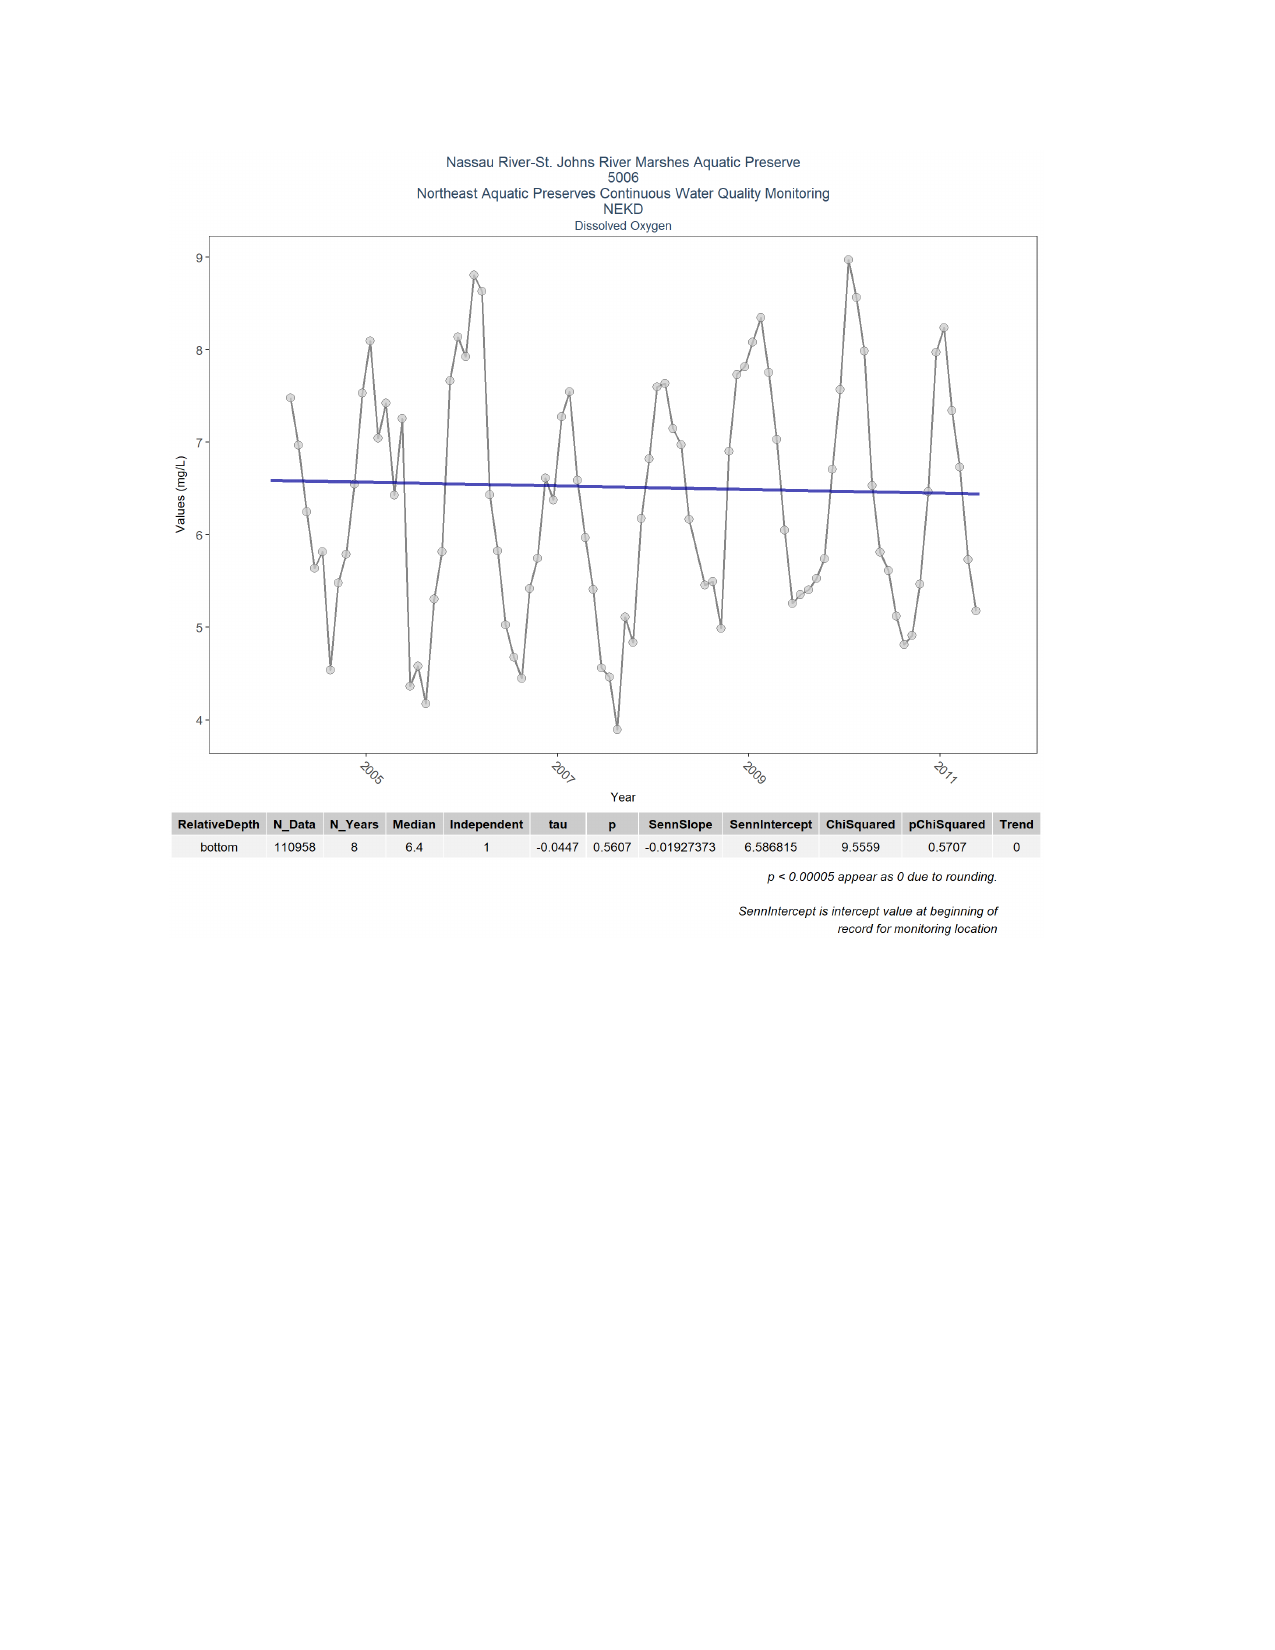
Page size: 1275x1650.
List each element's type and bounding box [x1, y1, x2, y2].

picture [168, 150, 1044, 938]
